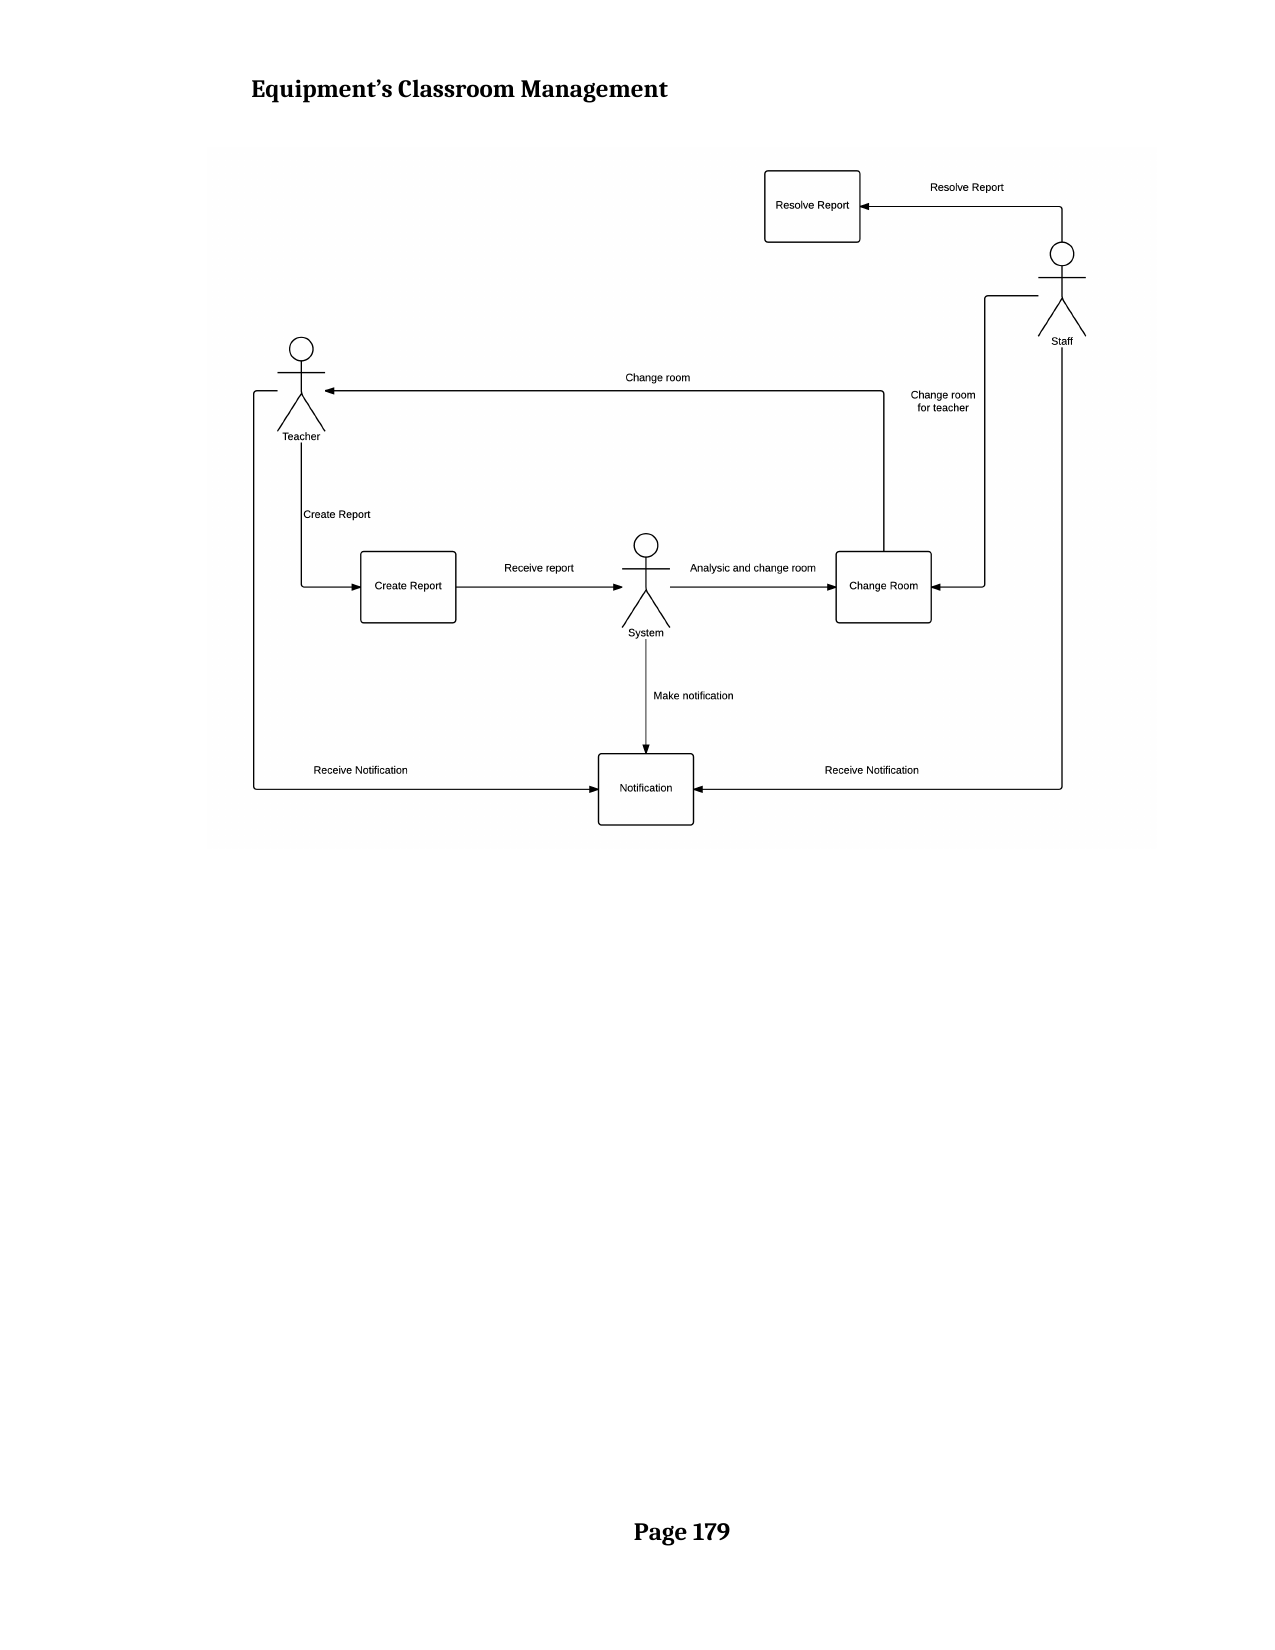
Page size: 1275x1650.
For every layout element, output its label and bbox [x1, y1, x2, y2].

picture [206, 147, 1157, 849]
